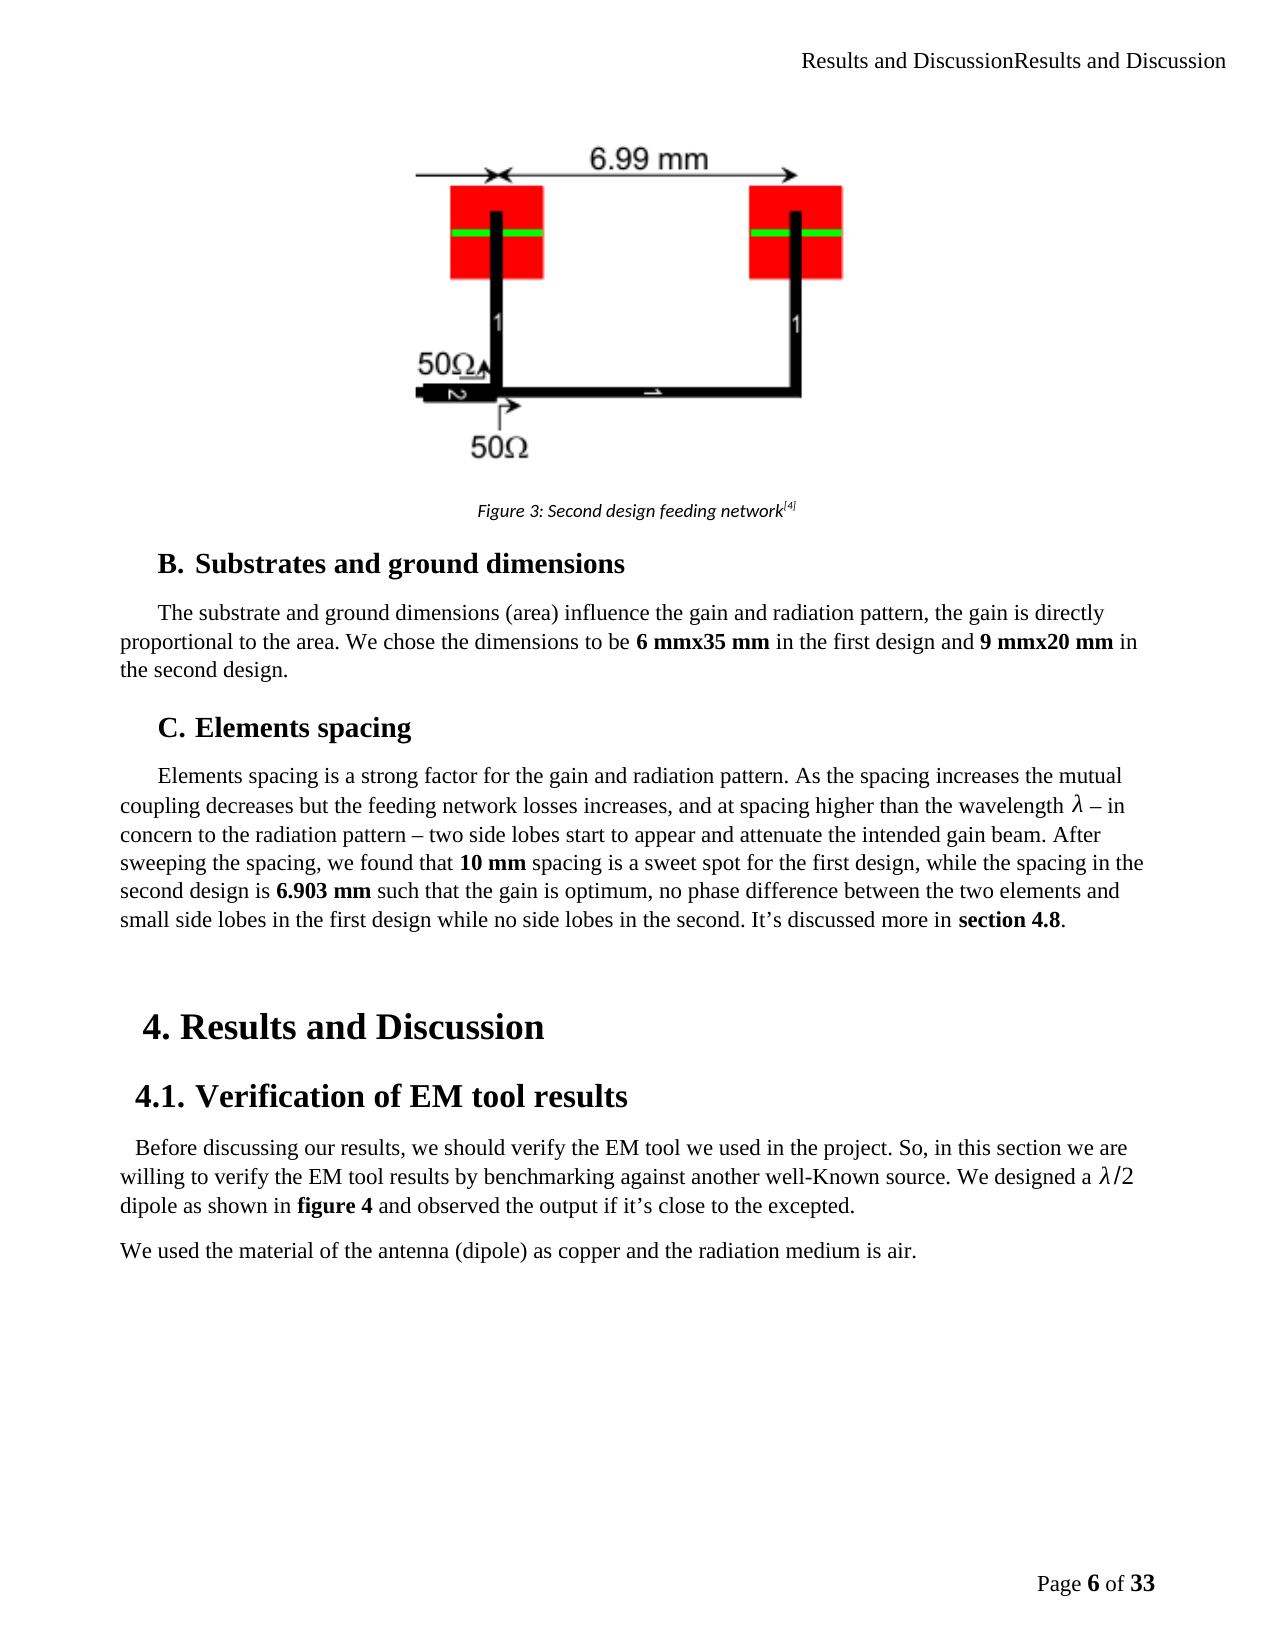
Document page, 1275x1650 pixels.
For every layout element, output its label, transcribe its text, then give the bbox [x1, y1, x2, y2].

text We used the material of the antenna (dipole) as copper and the radiation medium is air. [120, 1237, 1155, 1264]
subtitle Substrates and ground dimensions [157, 547, 1155, 580]
text Elements spacing is a strong factor for the gain and radiation pattern. As the spacing increases the mutual coupling decreases but the feeding network losses increases, and at spacing higher than the wavelength – in concern to the radiation pattern – two side lobes start to appear and attenuate the intended gain beam. After sweeping the spacing, we found that 10 mm spacing is a sweet spot for the first design, while the spacing in the second design is 6.903 mm such that the gain is optimum, no phase difference between the two elements and small side lobes in the first design while no side lobes in the second. It’s discussed more in section 4.8. [120, 763, 1155, 932]
subtitle Results and Discussion [142, 1004, 1155, 1048]
picture [415, 120, 860, 480]
text The substrate and ground dimensions (area) influence the gain and radiation pattern, the gain is directly proportional to the area. We chose the dimensions to be 6 mmx35 mm in the first design and 9 mmx20 mm in the second design. [120, 599, 1155, 683]
text Before discussing our results, we should verify the EM tool we used in the project. So, in this section we are willing to verify the EM tool results by benchmarking against another well-Known source. We designed a dipole as shown in figure 4 and observed the output if it’s close to the excepted. [120, 1134, 1155, 1219]
subtitle Elements spacing [157, 710, 1155, 743]
subtitle Verification of EM tool results [135, 1076, 1155, 1114]
